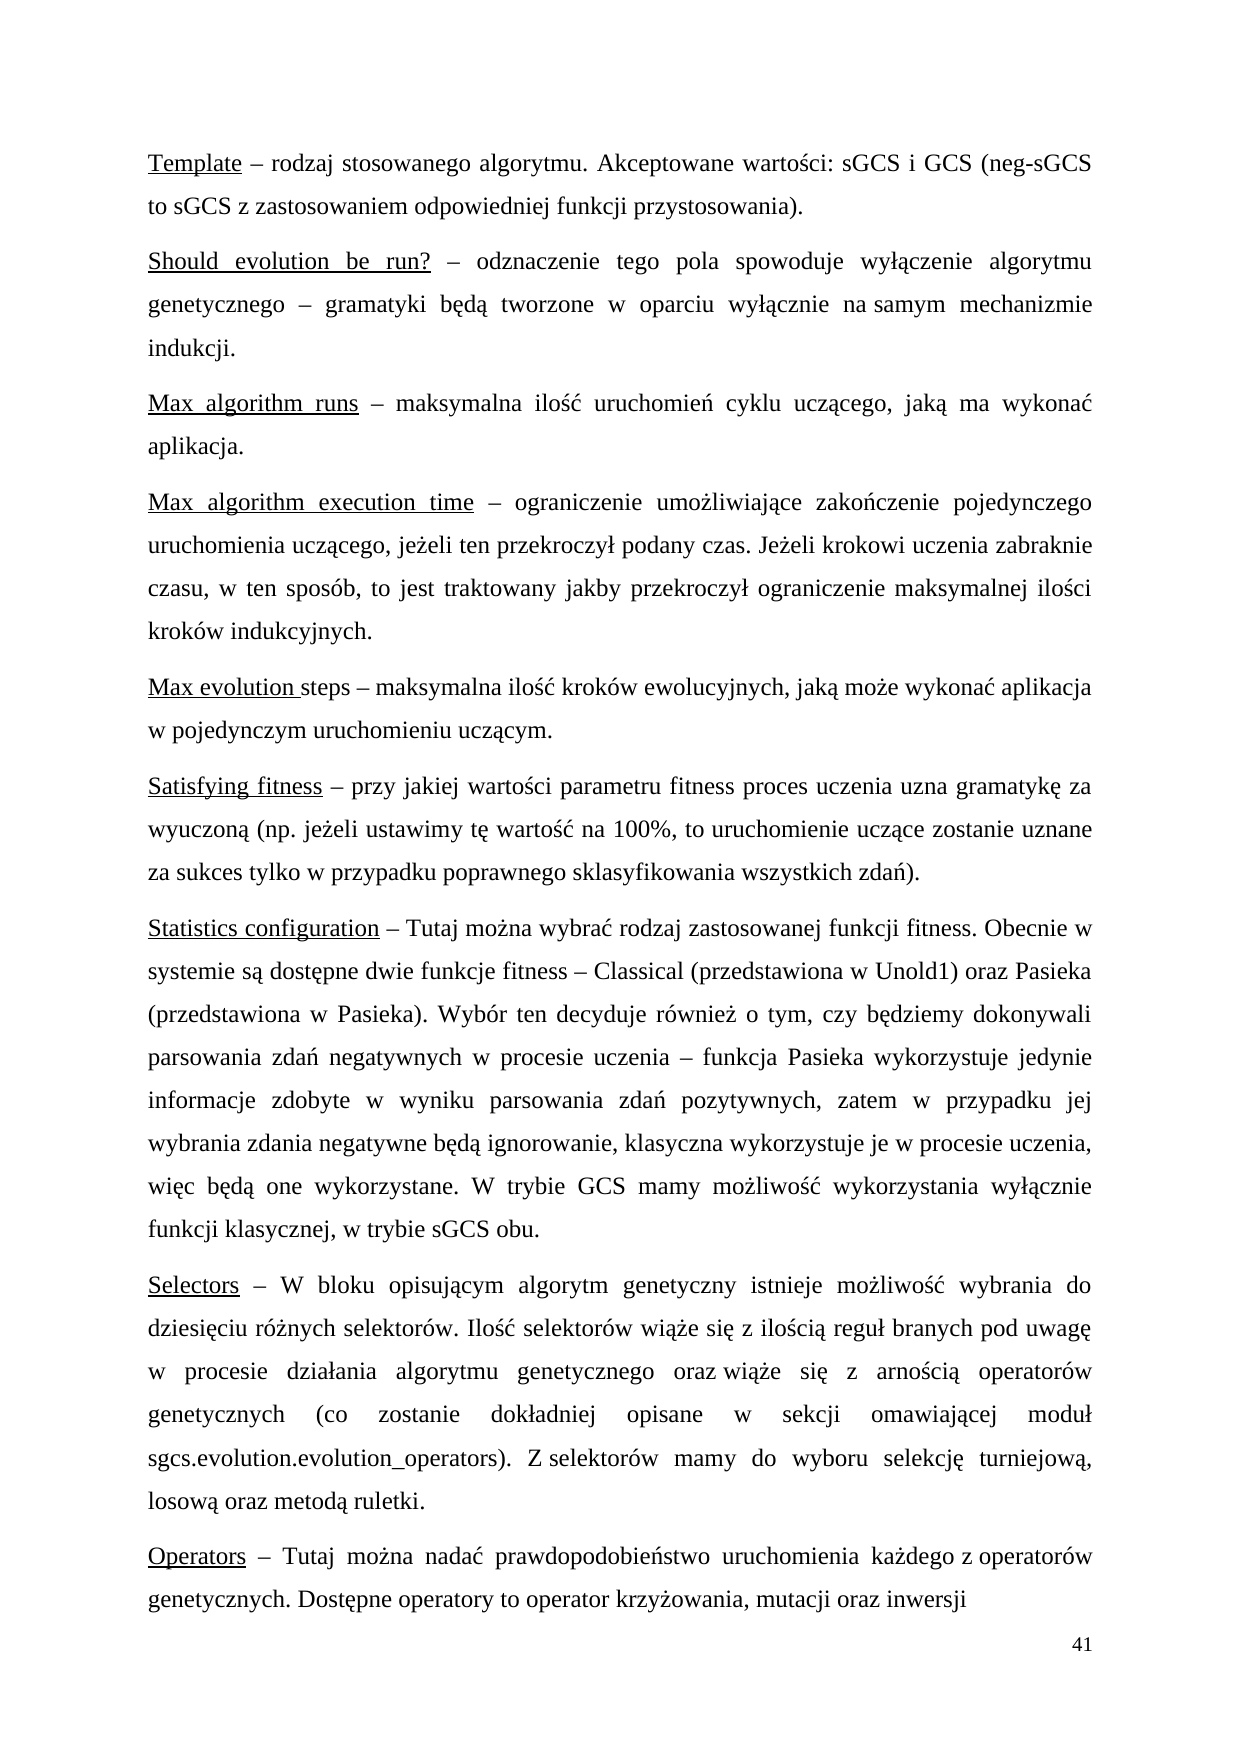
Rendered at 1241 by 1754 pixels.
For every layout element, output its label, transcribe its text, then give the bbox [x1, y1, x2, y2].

text Template – rodzaj stosowanego algorytmu. Akceptowane wartości: sGCS i GCS (neg-sGCS to sGCS z zastosowaniem odpowiedniej funkcji przystosowania). [148, 148, 1093, 219]
text Satisfying fitness – przy jakiej wartości parametru fitness proces uczenia uzna gramatykę za wyuczoną (np. jeżeli ustawimy tę wartość na 100%, to uruchomienie uczące zostanie uznane za sukces tylko w przypadku poprawnego sklasyfikowania wszystkich zdań). [148, 771, 1093, 886]
text Should evolution be run? – odznaczenie tego pola spowoduje wyłączenie algorytmu genetycznego – gramatyki będą tworzone w oparciu wyłącznie na samym mechanizmie indukcji. [148, 246, 1093, 361]
text Selectors – W bloku opisującym algorytm genetyczny istnieje możliwość wybrania do dziesięciu różnych selektorów. Ilość selektorów wiąże się z ilością reguł branych pod uwagę w procesie działania algorytmu genetycznego oraz wiąże się z arnością operatorów genetycznych (co zostanie dokładniej opisane w sekcji omawiającej moduł sgcs.evolution.evolution_operators). Z selektorów mamy do wyboru selekcję turniejową, losową oraz metodą ruletki. [148, 1270, 1093, 1514]
text Max algorithm execution time – ograniczenie umożliwiające zakończenie pojedynczego uruchomienia uczącego, jeżeli ten przekroczył podany czas. Jeżeli krokowi uczenia zabraknie czasu, w ten sposób, to jest traktowany jakby przekroczył ograniczenie maksymalnej ilości kroków indukcyjnych. [148, 487, 1093, 645]
text Max evolution steps – maksymalna ilość kroków ewolucyjnych, jaką może wykonać aplikacja w pojedynczym uruchomieniu uczącym. [148, 672, 1093, 744]
text Max algorithm runs – maksymalna ilość uruchomień cyklu uczącego, jaką ma wykonać aplikacja. [148, 388, 1093, 460]
text Operators – Tutaj można nadać prawdopodobieństwo uruchomienia każdego z operatorów genetycznych. Dostępne operatory to operator krzyżowania, mutacji oraz inwersji [148, 1541, 1093, 1613]
text Statistics configuration – Tutaj można wybrać rodzaj zastosowanej funkcji fitness. Obecnie w systemie są dostępne dwie funkcje fitness – Classical (przedstawiona w Unold1) oraz Pasieka (przedstawiona w Pasieka). Wybór ten decyduje również o tym, czy będziemy dokonywali parsowania zdań negatywnych w procesie uczenia – funkcja Pasieka wykorzystuje jedynie informacje zdobyte w wyniku parsowania zdań pozytywnych, zatem w przypadku jej wybrania zdania negatywne będą ignorowanie, klasyczna wykorzystuje je w procesie uczenia, więc będą one wykorzystane. W trybie GCS mamy możliwość wykorzystania wyłącznie funkcji klasycznej, w trybie sGCS obu. [148, 913, 1093, 1243]
